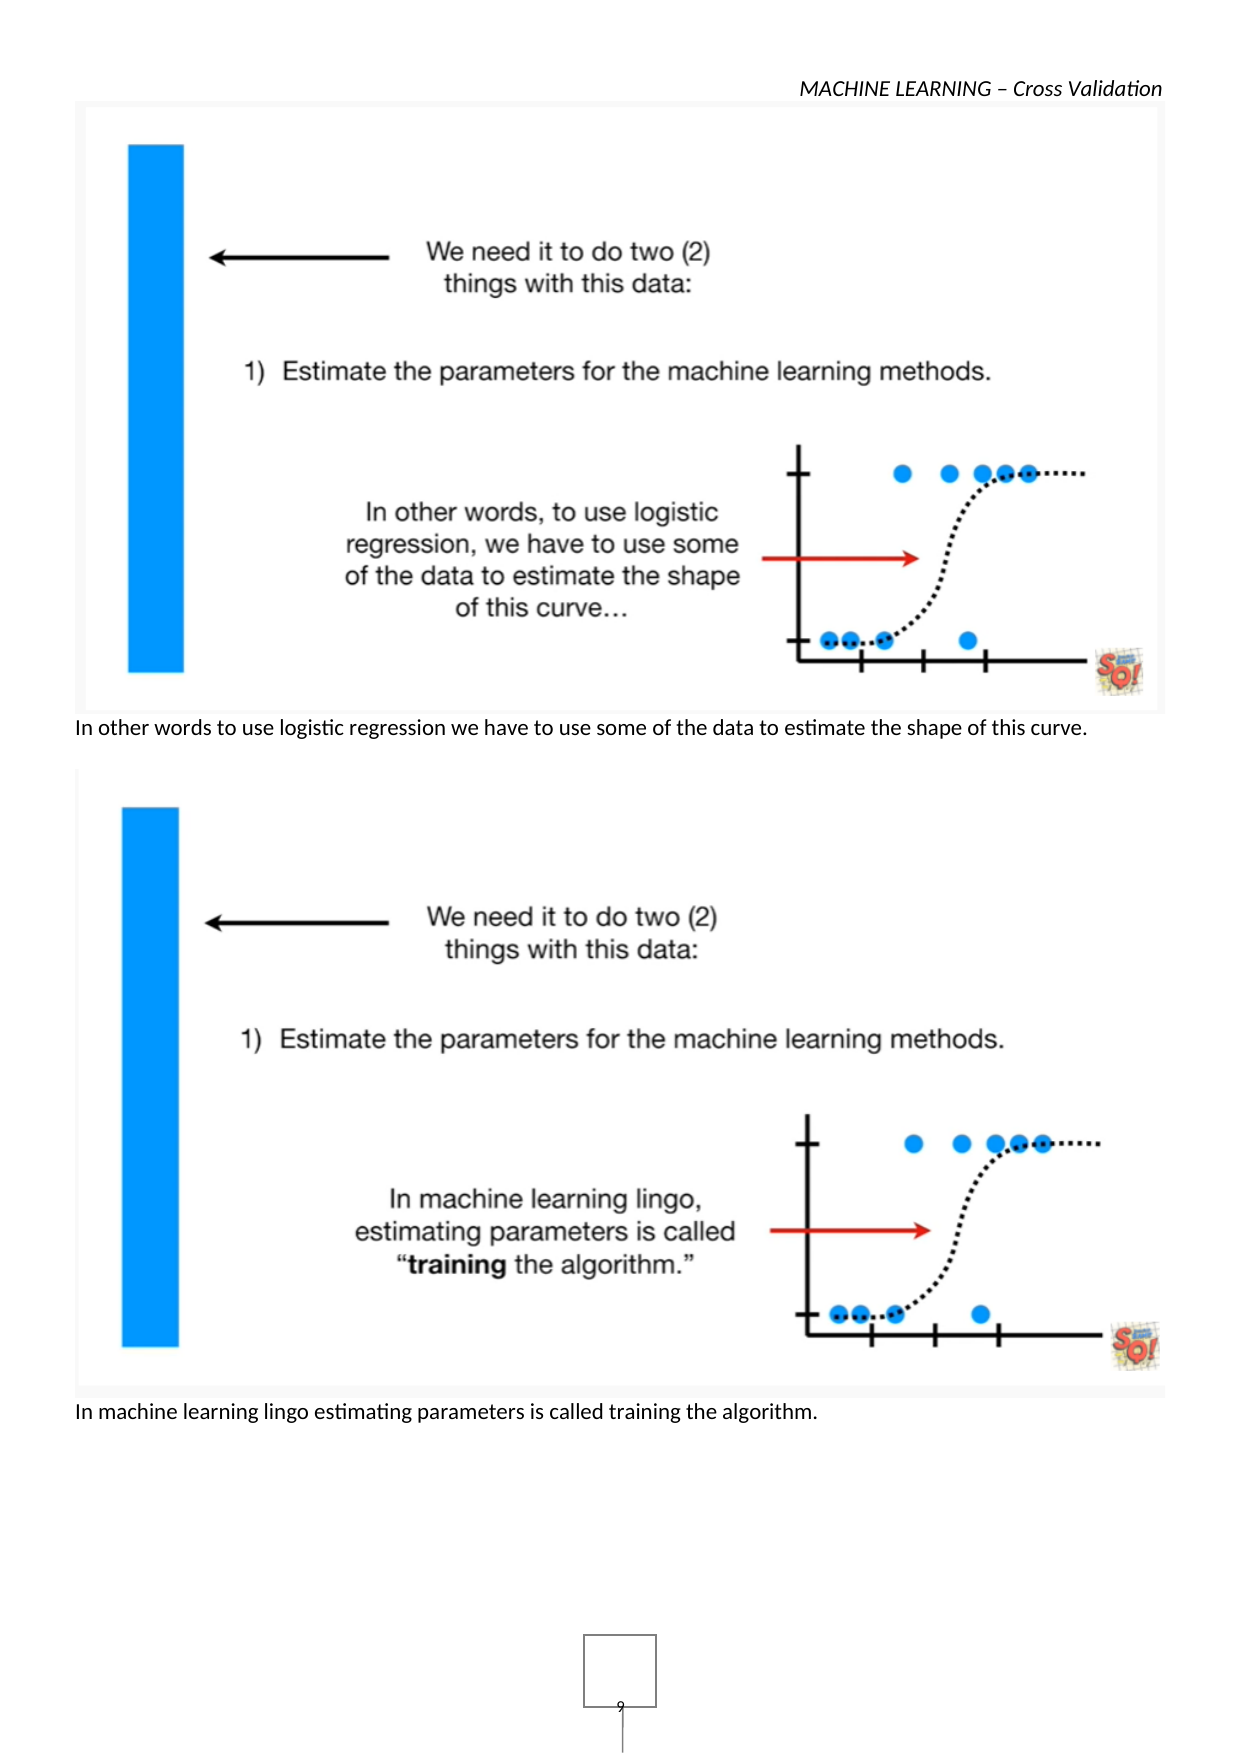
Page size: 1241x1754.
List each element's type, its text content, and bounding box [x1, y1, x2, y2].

text In other words to use logistic regression we have to use some of the data to estimate the shape of this curve. [75, 714, 1165, 741]
picture [75, 769, 1166, 1398]
text In machine learning lingo estimating parameters is called training the algorithm. [75, 1398, 1165, 1425]
picture [75, 101, 1166, 714]
